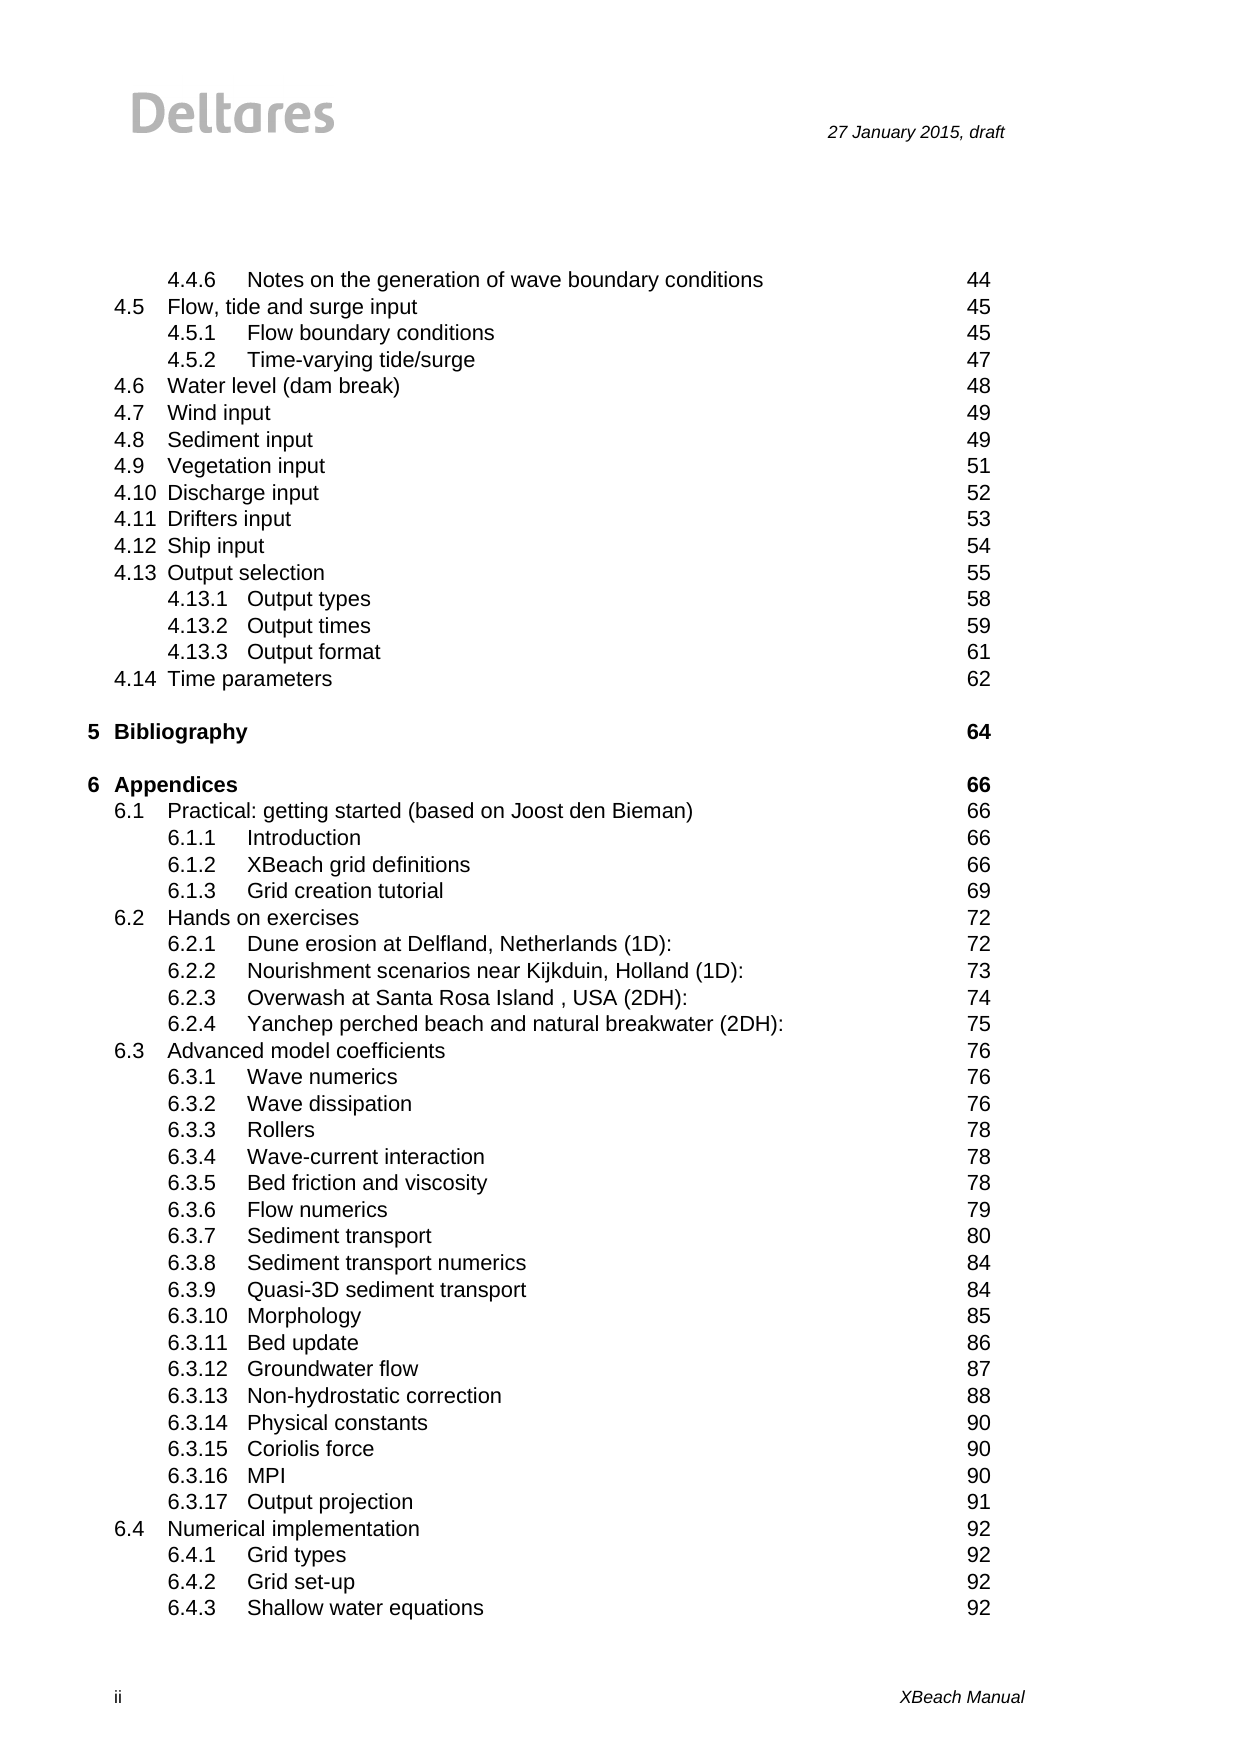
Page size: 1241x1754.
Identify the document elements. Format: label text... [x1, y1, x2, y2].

text 6.3.8 Sediment transport numerics 84 [167, 1249, 1022, 1275]
text 4.7 Wind input 49 [114, 399, 1022, 425]
text 6.1.1 Introduction 66 [167, 824, 1022, 850]
text 4.5.2 Time-varying tide/surge 47 [167, 346, 1022, 372]
text 6.3.12 Groundwater flow 87 [167, 1355, 1022, 1381]
text 4.14 Time parameters 62 [114, 664, 1022, 691]
text 6.2.2 Nourishment scenarios near Kijkduin, Holland (1D): 73 [167, 956, 1022, 983]
text 6.4.1 Grid types 92 [167, 1541, 1022, 1567]
text 4.5 Flow, tide and surge input 45 [114, 292, 1022, 319]
text 6.4 Numerical implementation 92 [114, 1514, 1022, 1541]
text 6.3.17 Output projection 91 [167, 1488, 1022, 1514]
text 6.3.15 Coriolis force 90 [167, 1434, 1022, 1461]
text 4.11 Drifters input 53 [114, 505, 1022, 531]
text 6.1 Practical: getting started (based on Joost den Bieman) 66 [114, 797, 1022, 824]
text 4.12 Ship input 54 [114, 531, 1022, 558]
text 6.3.4 Wave-current interaction 78 [167, 1142, 1022, 1169]
text 6.3.1 Wave numerics 76 [167, 1063, 1022, 1089]
text 6.2.1 Dune erosion at Delfland, Netherlands (1D): 72 [167, 930, 1022, 956]
text 6.3.11 Bed update 86 [167, 1328, 1022, 1355]
text 6.4.2 Grid set-up 92 [167, 1567, 1022, 1594]
text 4.13.2 Output times 59 [167, 611, 1022, 638]
text 6.3 Advanced model coefficients 76 [114, 1036, 1022, 1063]
text 6.3.6 Flow numerics 79 [167, 1196, 1022, 1222]
text 6.3.2 Wave dissipation 76 [167, 1089, 1022, 1116]
text 6.1.2 XBeach grid definitions 66 [167, 850, 1022, 877]
text 4.10 Discharge input 52 [114, 478, 1022, 505]
text 6.3.5 Bed friction and viscosity 78 [167, 1169, 1022, 1196]
text 6.3.10 Morphology 85 [167, 1302, 1022, 1328]
text 4.13.1 Output types 58 [167, 584, 1022, 611]
text 6.3.3 Rollers 78 [167, 1116, 1022, 1142]
text 6.3.13 Non-hydrostatic correction 88 [167, 1381, 1022, 1408]
text 5 Bibliography 64 [87, 717, 1022, 744]
text 6.2.3 Overwash at Santa Rosa Island , USA (2DH): 74 [167, 983, 1022, 1009]
text 6.3.9 Quasi-3D sediment transport 84 [167, 1275, 1022, 1302]
picture [132, 75, 334, 133]
text 4.5.1 Flow boundary conditions 45 [167, 319, 1022, 346]
text 4.13.3 Output format 61 [167, 638, 1022, 664]
text 4.13 Output selection 55 [114, 558, 1022, 584]
text 6.1.3 Grid creation tutorial 69 [167, 877, 1022, 903]
text 4.4.6 Notes on the generation of wave boundary conditions 44 [167, 266, 1022, 292]
text 6.3.16 MPI 90 [167, 1461, 1022, 1488]
text 4.8 Sediment input 49 [114, 425, 1022, 452]
text 6 Appendices 66 [87, 771, 1022, 797]
text 6.3.14 Physical constants 90 [167, 1408, 1022, 1434]
text 6.2 Hands on exercises 72 [114, 903, 1022, 930]
text 4.9 Vegetation input 51 [114, 452, 1022, 478]
text 4.6 Water level (dam break) 48 [114, 372, 1022, 399]
text 6.2.4 Yanchep perched beach and natural breakwater (2DH): 75 [167, 1009, 1022, 1036]
text 6.3.7 Sediment transport 80 [167, 1222, 1022, 1249]
text 6.4.3 Shallow water equations 92 [167, 1594, 1022, 1621]
